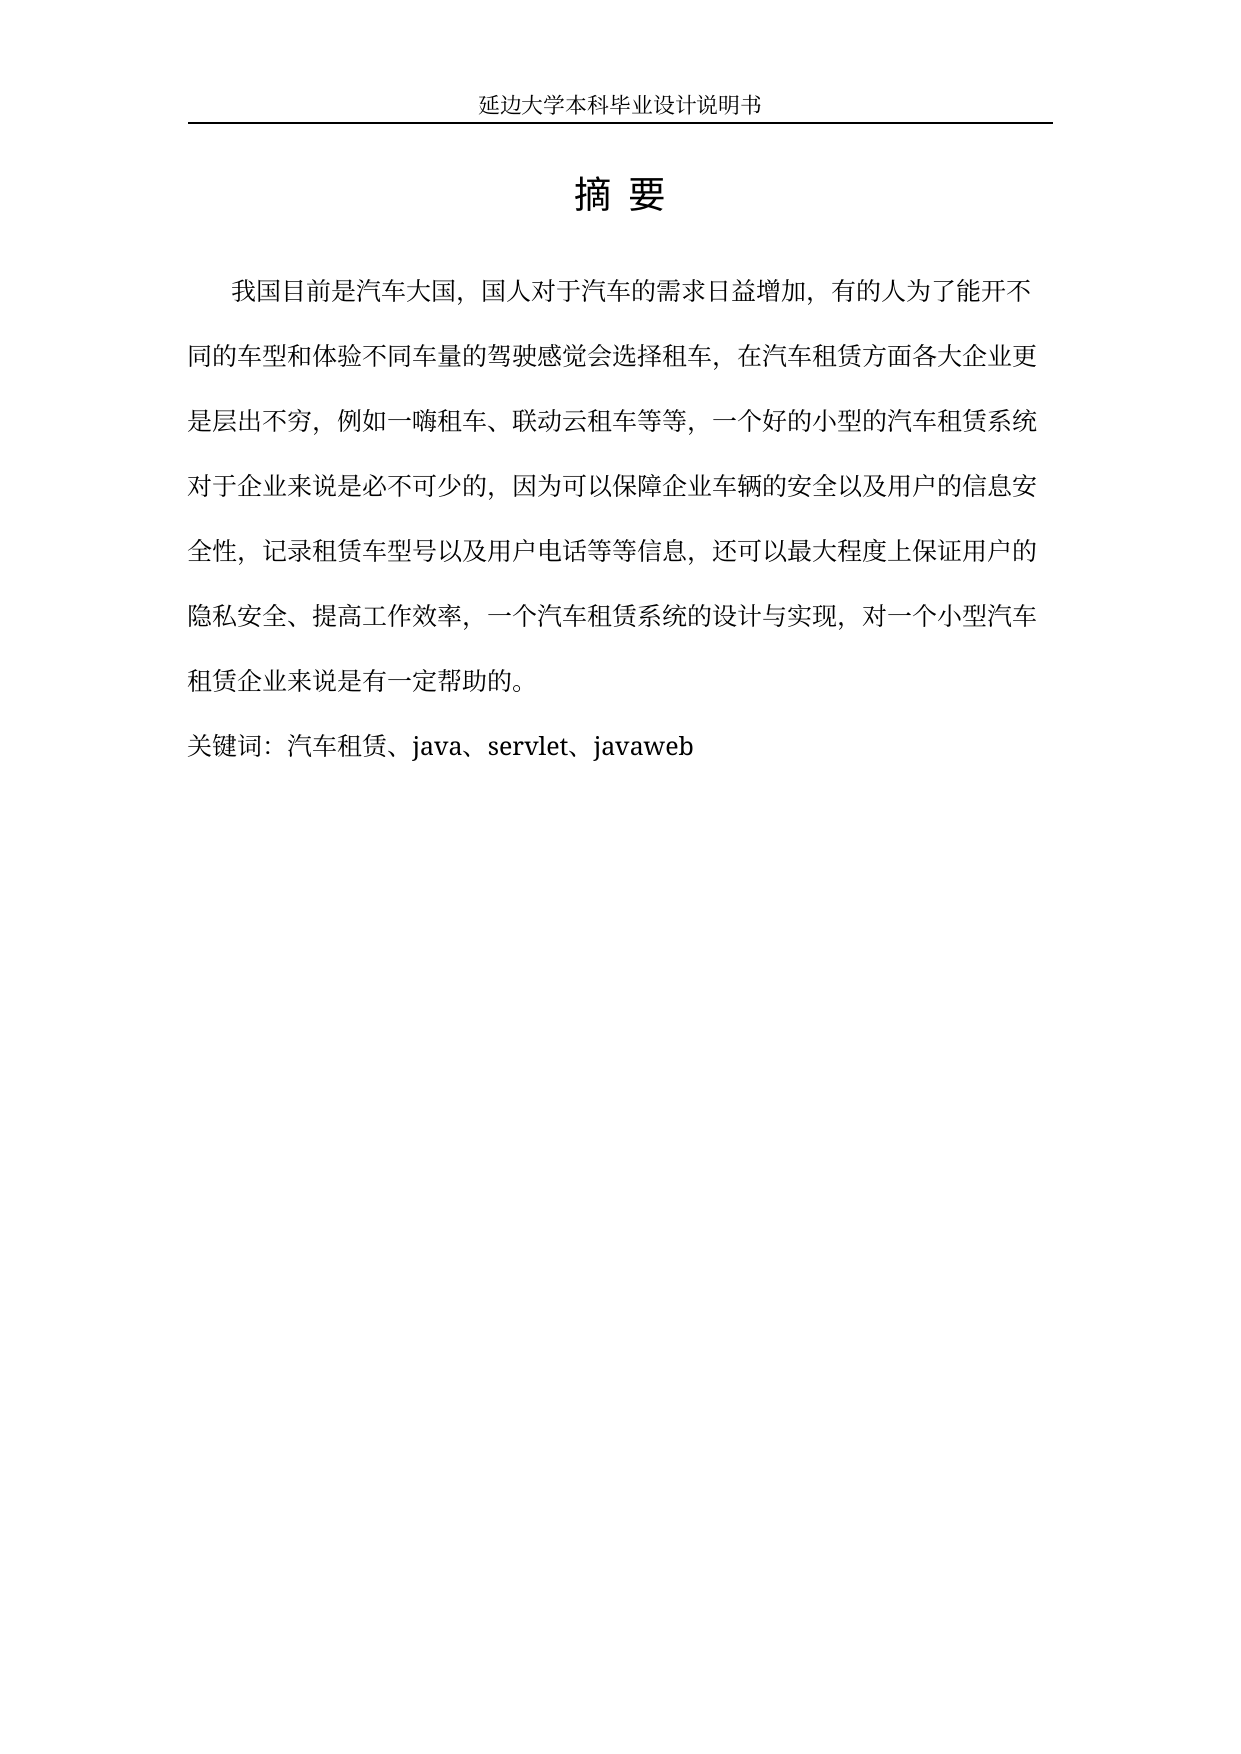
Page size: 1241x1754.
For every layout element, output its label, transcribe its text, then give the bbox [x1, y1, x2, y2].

text 我国目前是汽车大国，国人对于汽车的需求日益增加，有的人为了能开不同的车型和体验不同车量的驾驶感觉会选择租车，在汽车租赁方面各大企业更是层出不穷，例如一嗨租车、联动云租车等等，一个好的小型的汽车租赁系统对于企业来说是必不可少的，因为可以保障企业车辆的安全以及用户的信息安全性，记录租赁车型号以及用户电话等等信息，还可以最大程度上保证用户的隐私安全、提高工作效率，一个汽车租赁系统的设计与实现，对一个小型汽车租赁企业来说是有一定帮助的。 [187, 257, 1053, 712]
text 关键词：汽车租赁、java、servlet、javaweb [187, 712, 1053, 777]
text 摘 要 [187, 160, 1053, 225]
